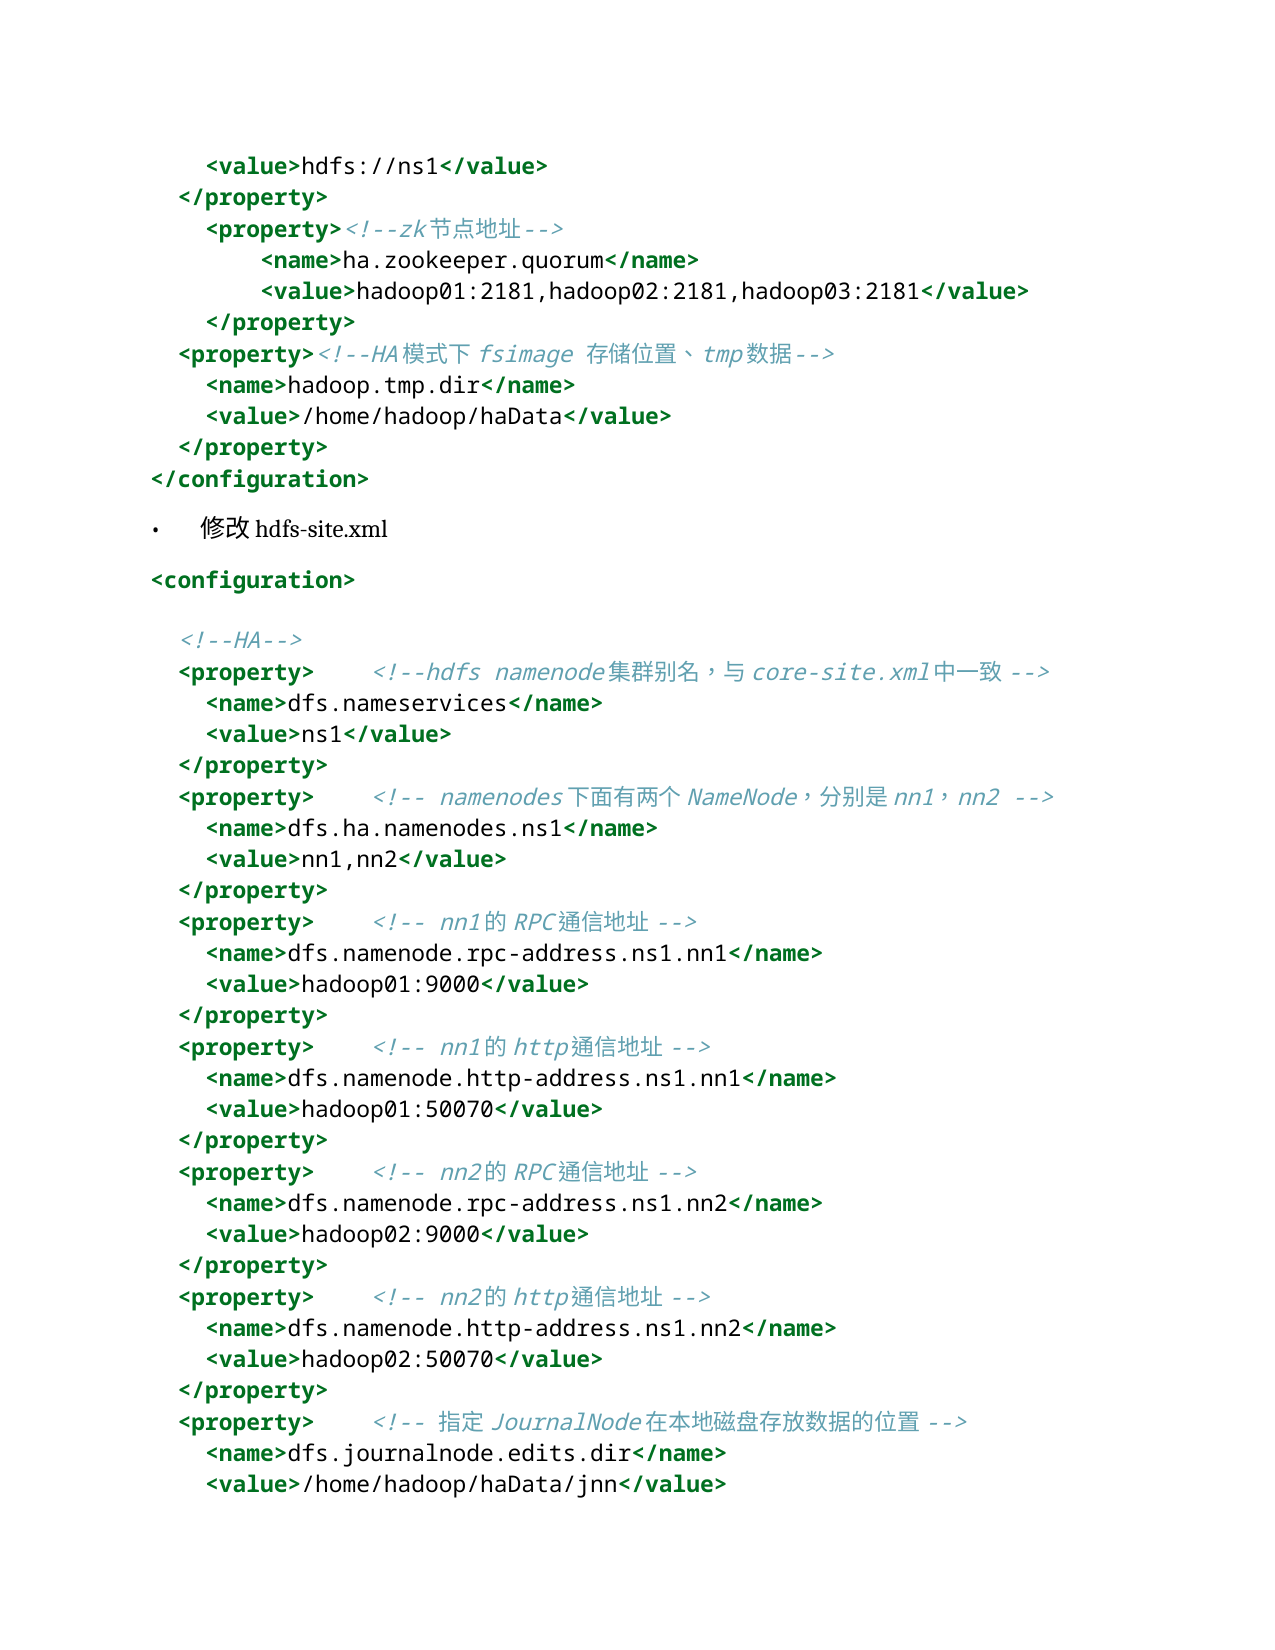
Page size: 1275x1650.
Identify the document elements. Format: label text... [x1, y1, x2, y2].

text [150, 150, 1125, 494]
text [150, 564, 1125, 1499]
list 修改hdfs-site.xml [150, 514, 1125, 543]
